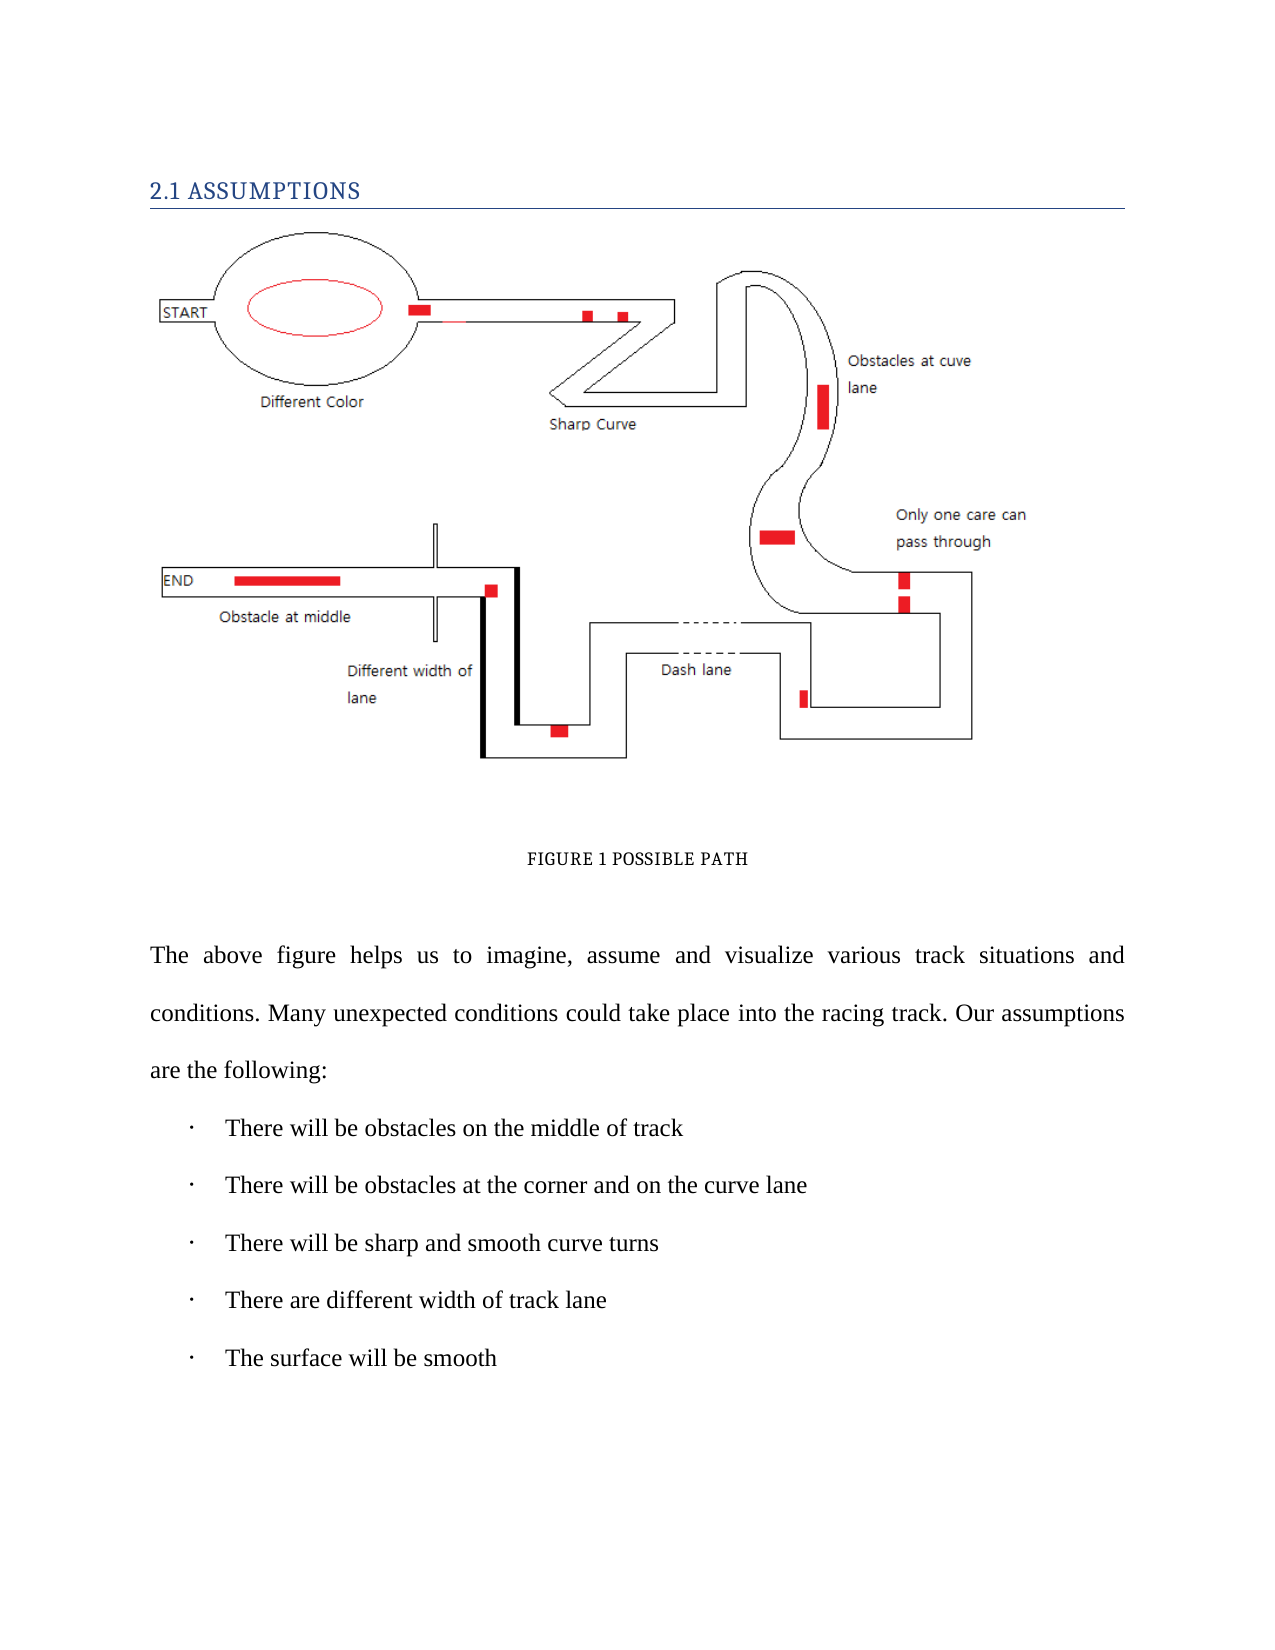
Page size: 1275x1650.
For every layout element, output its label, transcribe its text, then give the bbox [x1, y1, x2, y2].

list The surface will be smooth [187, 1343, 1125, 1372]
picture [150, 231, 1144, 802]
text The above figure helps us to imagine, assume and visualize various track situations and conditions. Many unexpected conditions could take place into the racing track. Our assumptions are the following: [150, 941, 1125, 1084]
list There will be sharp and smooth curve turns [187, 1228, 1125, 1257]
subtitle 2.1 Assumptions [150, 177, 1125, 208]
list There are different width of track lane [187, 1286, 1125, 1314]
list There will be obstacles at the corner and on the curve lane [187, 1171, 1125, 1199]
list There will be obstacles on the middle of track [187, 1113, 1125, 1142]
